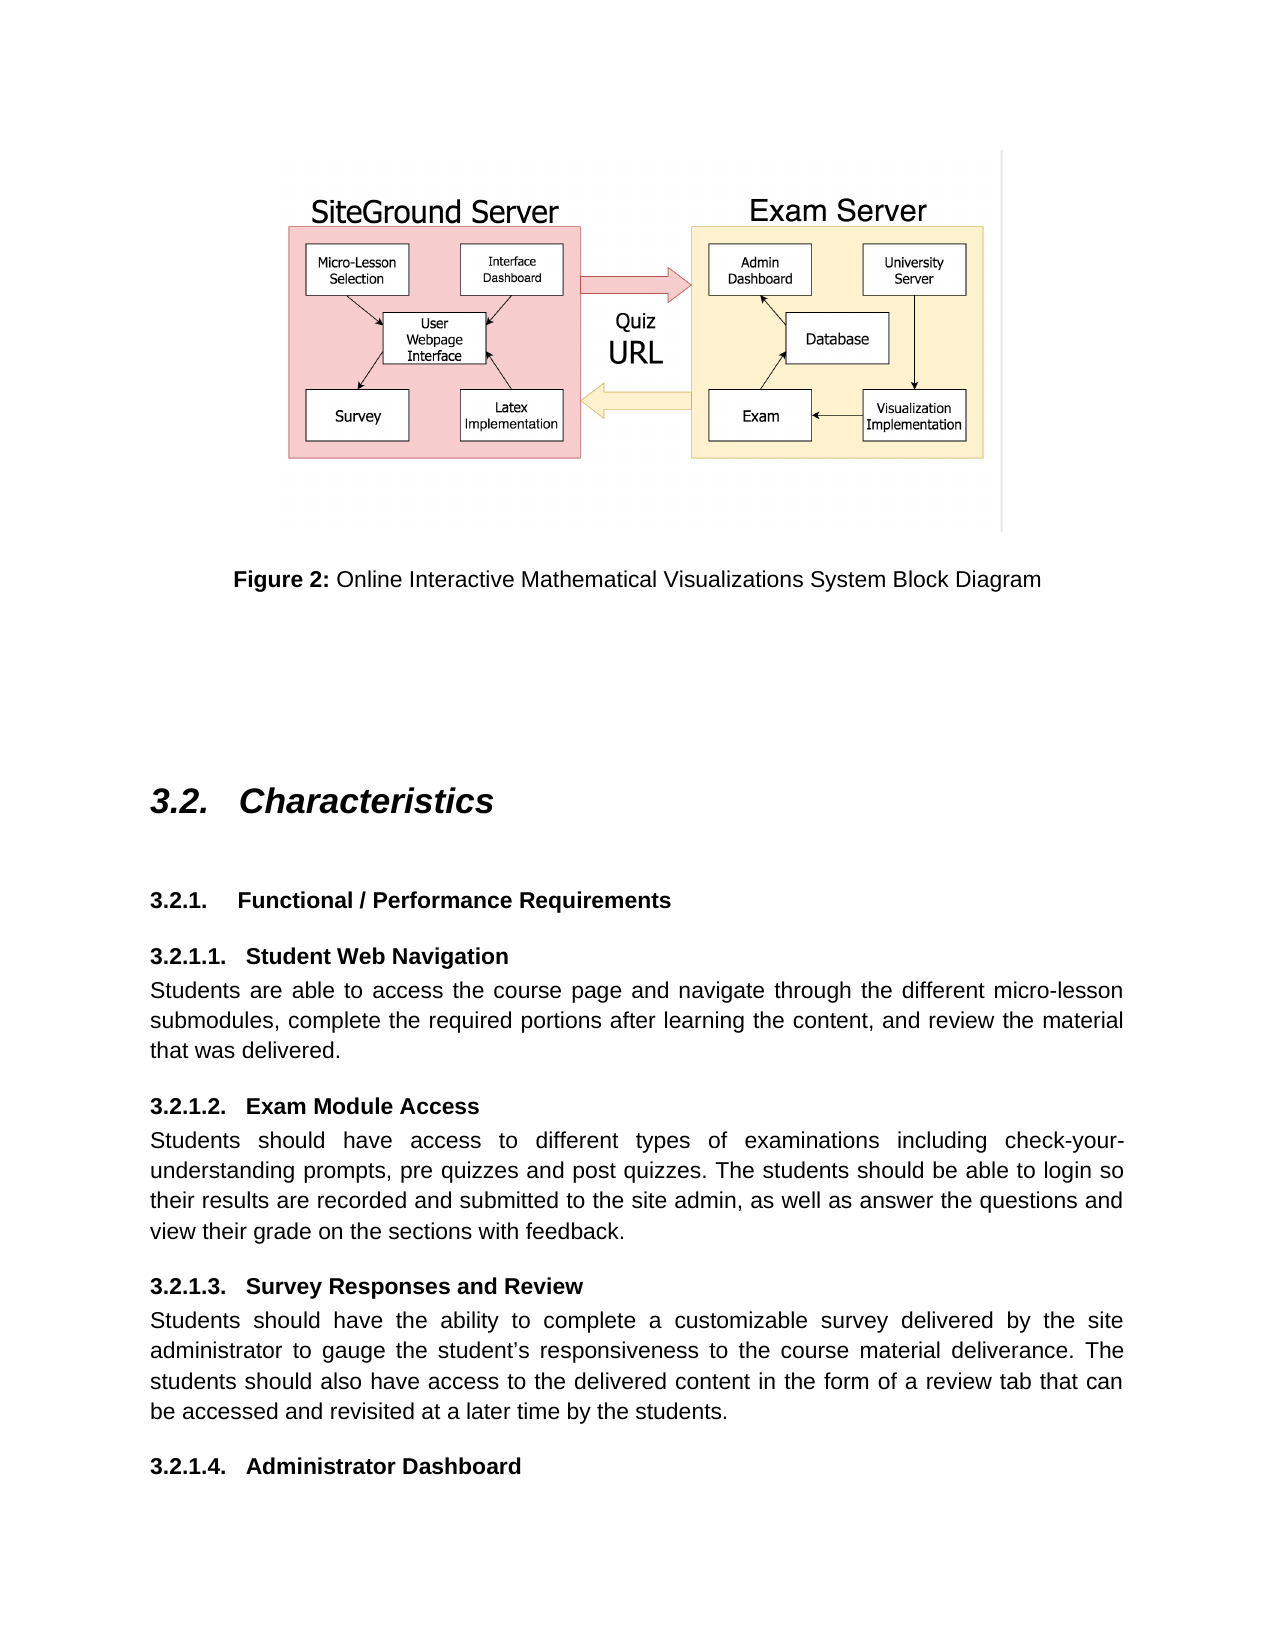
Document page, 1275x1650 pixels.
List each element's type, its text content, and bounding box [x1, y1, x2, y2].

text Students are able to access the course page and navigate through the different micro-lesson submodules, complete the required portions after learning the content, and review the material that was delivered. [150, 977, 1125, 1064]
subtitle 3.2.1.3. Survey Responses and Review [150, 1273, 1125, 1299]
subtitle 3.2.1.4. Administrator Dashboard [150, 1453, 1125, 1479]
subtitle 3.2.1.2. Exam Module Access [150, 1093, 1125, 1119]
text 3.2. Characteristics [150, 780, 1125, 821]
subtitle 3.2.1.1. Student Web Navigation [150, 943, 1125, 969]
text Students should have access to different types of examinations including check-your- understanding prompts, pre quizzes and post quizzes. The students should be able to login so their results are recorded and submitted to the site admin, as well as answer the questions and view their grade on the sections with feedback. [150, 1127, 1125, 1244]
text Figure 2: Online Interactive Mathematical Visualizations System Block Diagram [150, 566, 1125, 592]
text Students should have the ability to complete a customizable survey delivered by the site administrator to gauge the student’s responsiveness to the course material deliverance. The students should also have access to the delivered content in the form of a review tab that can be accessed and revisited at a later time by the students. [150, 1307, 1125, 1424]
subtitle 3.2.1. Functional / Performance Requirements [150, 887, 1125, 913]
picture [272, 150, 1003, 532]
